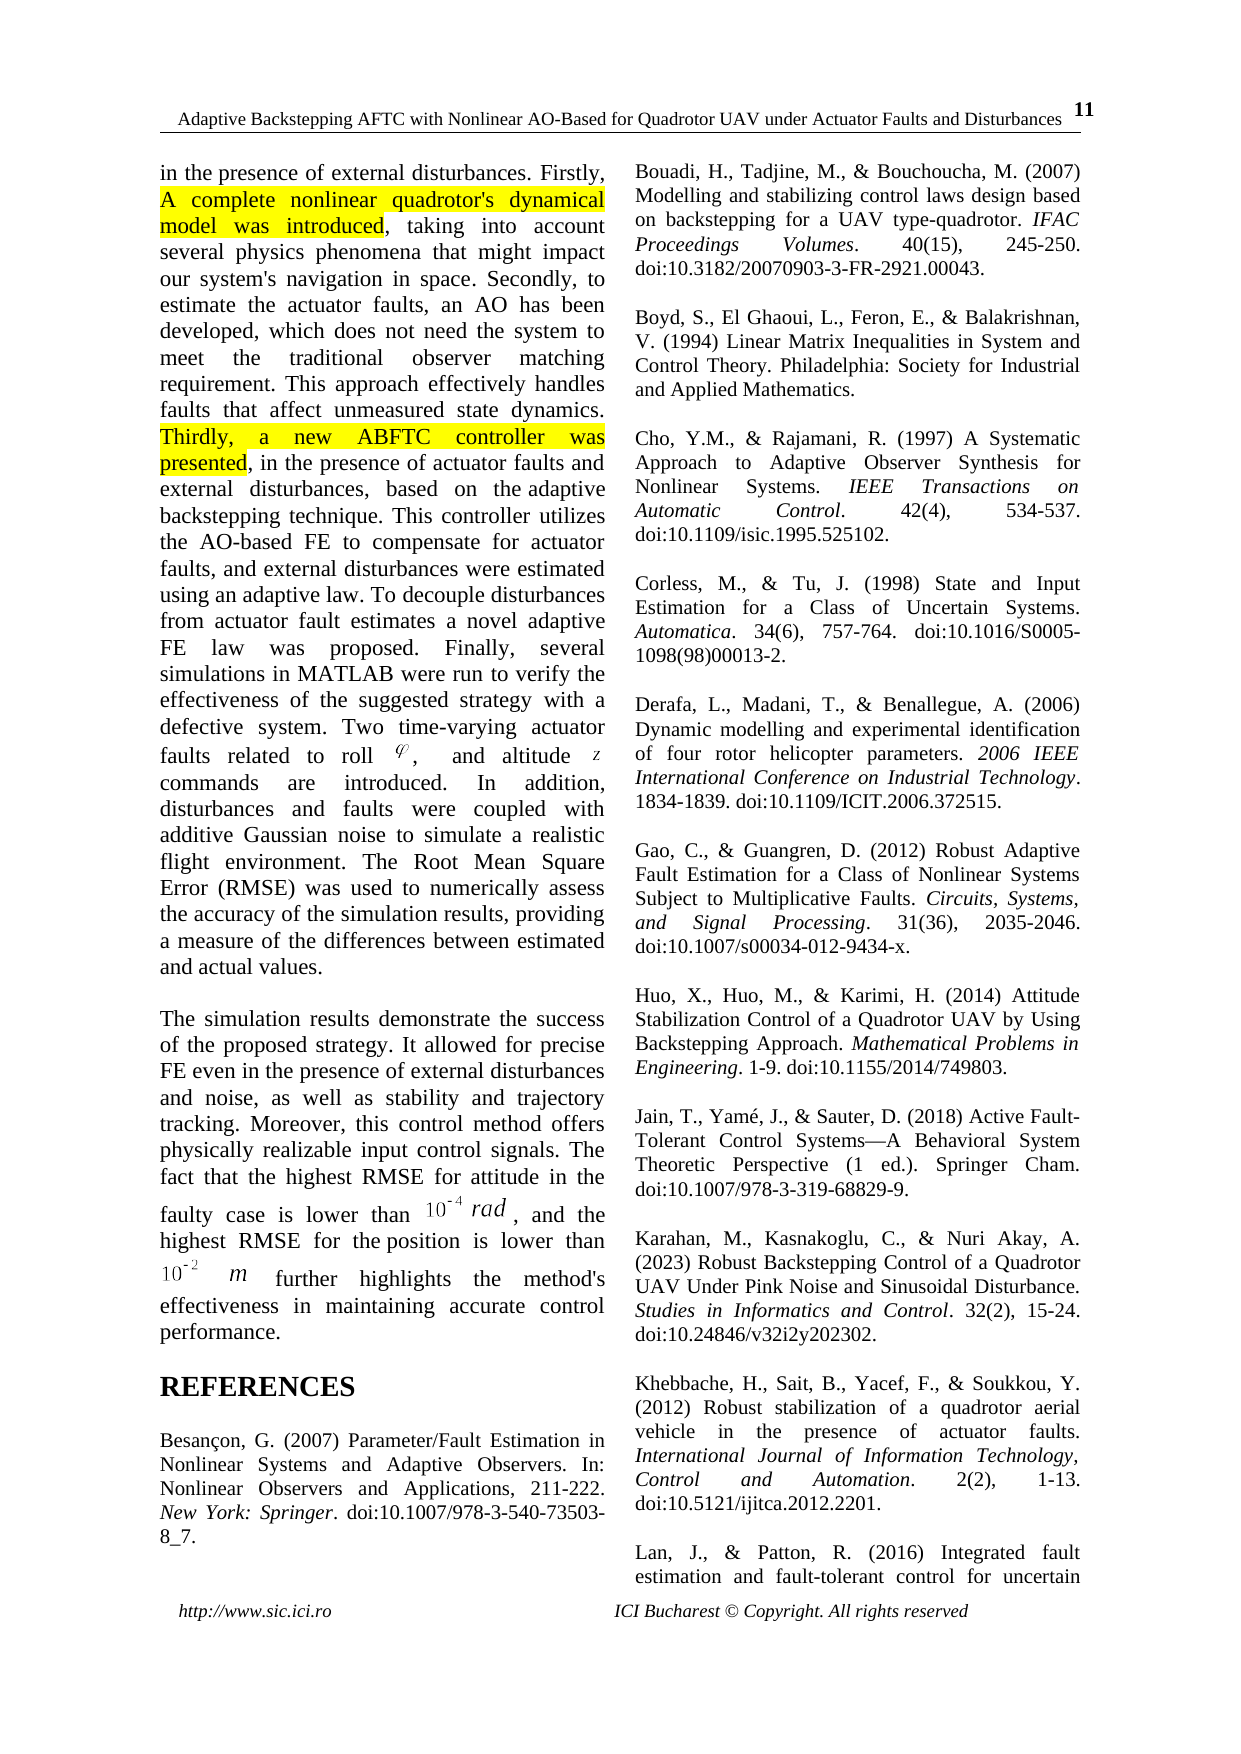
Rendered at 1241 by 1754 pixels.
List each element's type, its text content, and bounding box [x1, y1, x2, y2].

text The simulation results demonstrate the success of the proposed strategy. It allowed for precise FE even in the presence of external disturbances and noise, as well as stability and trajectory tracking. Moreover, this control method offers physically realizable input control signals. The fact that the highest RMSE for attitude in the faulty case is lower than , and the highest RMSE for the position is lower than further highlights the method's effectiveness in maintaining accurate control performance. [159, 1004, 605, 1344]
text Jain, T., Yamé, J., & Sauter, D. (2018) Active Fault-Tolerant Control Systems—A Behavioral System Theoretic Perspective (1 ed.). Springer Cham. doi:10.1007/978-3-319-68829-9. [635, 1104, 1081, 1201]
text Cho, Y.M., & Rajamani, R. (1997) A Systematic Approach to Adaptive Observer Synthesis for Nonlinear Systems. IEEE Transactions on Automatic Control. 42(4), 534-537. doi:10.1109/isic.1995.525102. [635, 426, 1081, 546]
text Karahan, M., Kasnakoglu, C., & Nuri Akay, A. (2023) Robust Backstepping Control of a Quadrotor UAV Under Pink Noise and Sinusoidal Disturbance. Studies in Informatics and Control. 32(2), 15-24. doi:10.24846/v32i2y202302. [635, 1226, 1081, 1346]
text Corless, M., & Tu, J. (1998) State and Input Estimation for a Class of Uncertain Systems. Automatica. 34(6), 757-764. doi:10.1016/S0005-1098(98)00013-2. [635, 571, 1081, 667]
text Khebbache, H., Sait, B., Yacef, F., & Soukkou, Y. (2012) Robust stabilization of a quadrotor aerial vehicle in the presence of actuator faults. International Journal of Information Technology, Control and Automation. 2(2), 1-13. doi:10.5121/ijitca.2012.2201. [635, 1371, 1081, 1515]
text Gao, C., & Guangren, D. (2012) Robust Adaptive Fault Estimation for a Class of Nonlinear Systems Subject to Multiplicative Faults. Circuits, Systems, and Signal Processing. 31(36), 2035-2046. doi:10.1007/s00034-012-9434-x. [635, 838, 1081, 958]
text Besançon, G. (2007) Parameter/Fault Estimation in Nonlinear Systems and Adaptive Observers. In: Nonlinear Observers and Applications, 211-222. New York: Springer. doi:10.1007/978-3-540-73503-8_7. [159, 1428, 605, 1548]
text References [159, 1369, 605, 1403]
text Huo, X., Huo, M., & Karimi, H. (2014) Attitude Stabilization Control of a Quadrotor UAV by Using Backstepping Approach. Mathematical Problems in Engineering. 1-9. doi:10.1155/2014/749803. [635, 983, 1081, 1079]
text Derafa, L., Madani, T., & Benallegue, A. (2006) Dynamic modelling and experimental identification of four rotor helicopter parameters. 2006 IEEE International Conference on Industrial Technology. 1834-1839. doi:10.1109/ICIT.2006.372515. [635, 692, 1081, 813]
text Boyd, S., El Ghaoui, L., Feron, E., & Balakrishnan, V. (1994) Linear Matrix Inequalities in System and Control Theory. Philadelphia: Society for Industrial and Applied Mathematics. [635, 304, 1081, 401]
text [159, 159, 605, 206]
text Bouadi, H., Tadjine, M., & Bouchoucha, M. (2007) Modelling and stabilizing control laws design based on backstepping for a UAV type-quadrotor. IFAC Proceedings Volumes. 40(15), 245-250. doi:10.3182/20070903-3-FR-2921.00043. [635, 159, 1081, 279]
